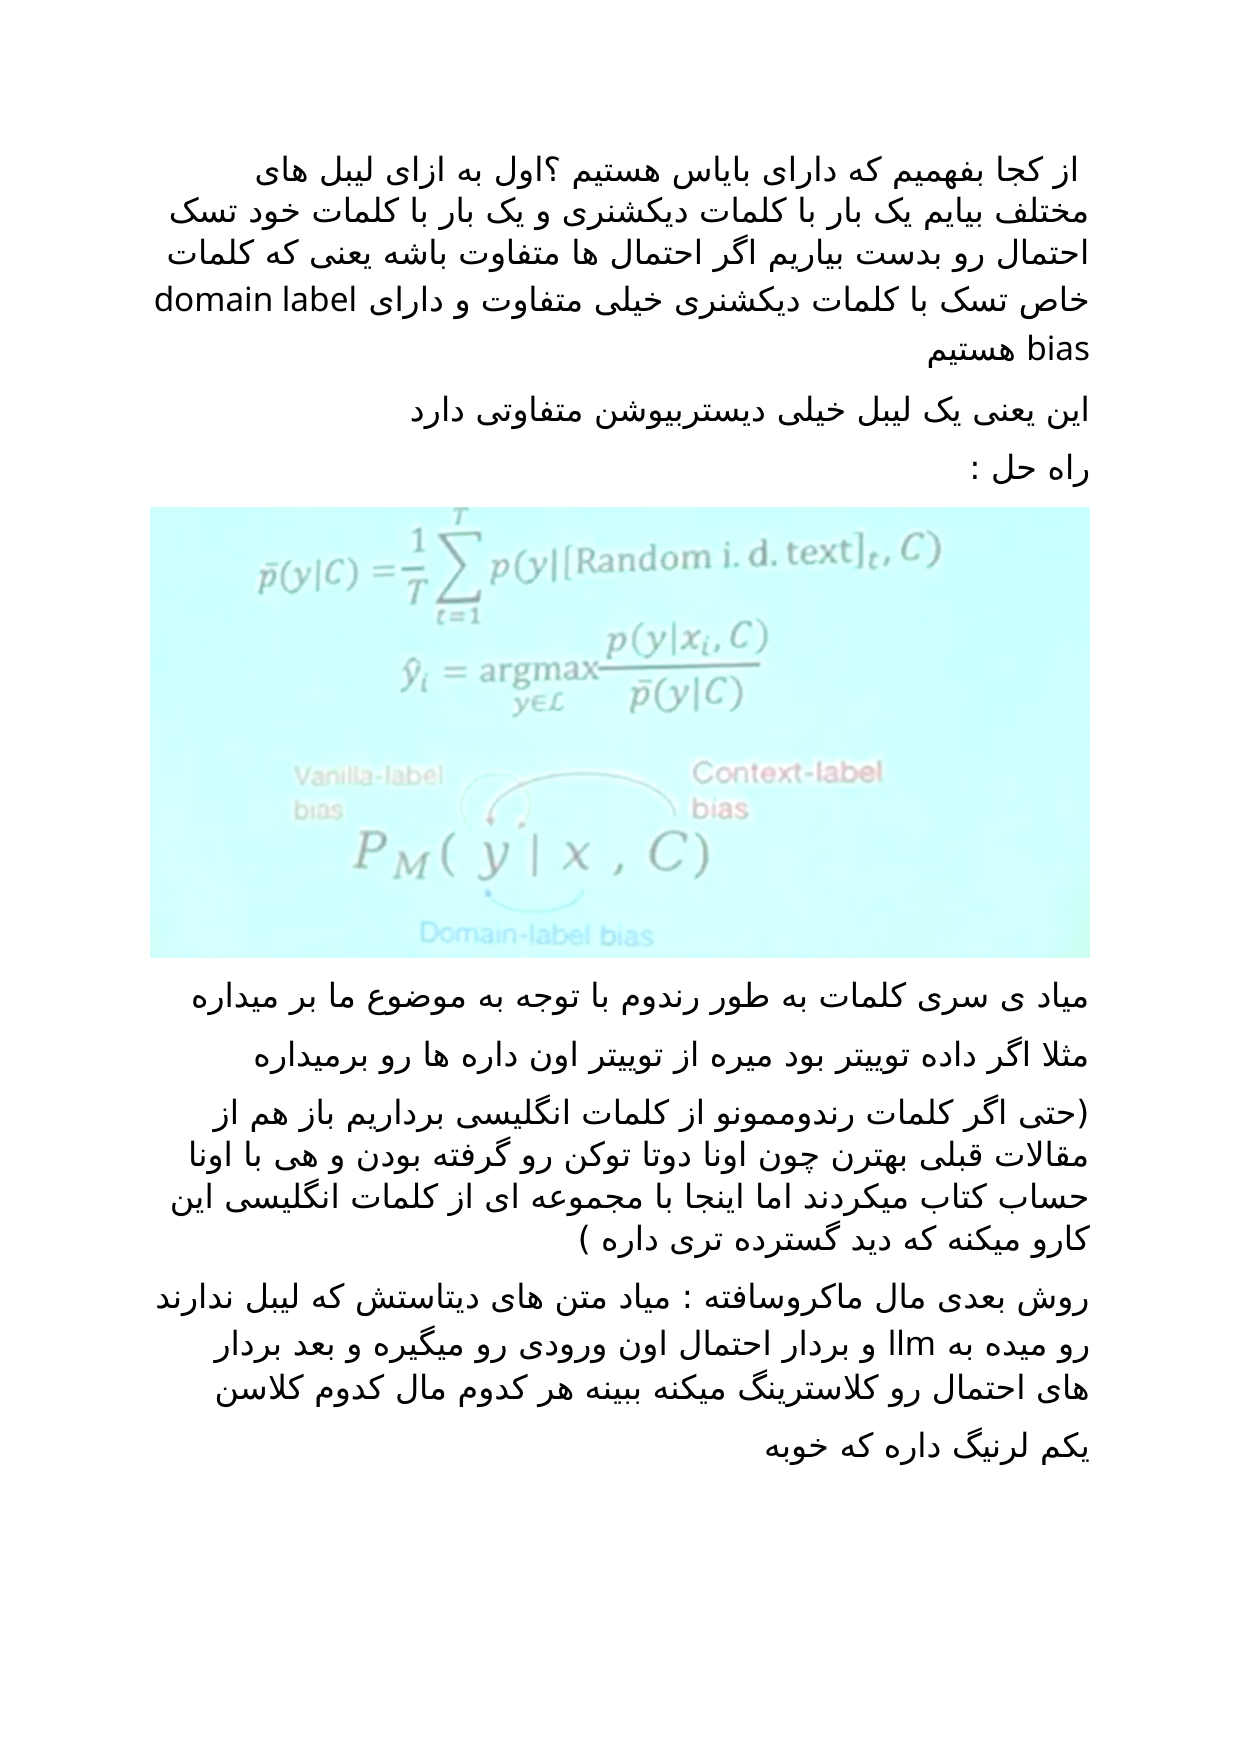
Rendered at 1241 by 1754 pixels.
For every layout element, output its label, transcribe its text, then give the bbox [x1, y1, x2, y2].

picture [150, 507, 1090, 958]
text راه حل : [150, 449, 1090, 488]
text (حتی اگر کلمات رندوممونو از کلمات انگلیسی برداریم باز هم از مقالات قبلی بهترن چون اونا دوتا توکن رو گرفته بودن و هی با اونا حساب کتاب میکردند اما اینجا با مجموعه ای از کلمات انگلیسی این کارو میکنه که دید گسترده تری داره ) [150, 1094, 1090, 1258]
text روش بعدی مال ماکروسافته : میاد متن های دیتاستش که لیبل ندارند رو میده به llm و بردار احتمال اون ورودی رو میگیره و بعد بردار های احتمال رو کلاسترینگ میکنه ببینه هر کدوم مال کدوم کلاسن [150, 1278, 1090, 1407]
text یکم لرنیگ داره که خوبه [150, 1427, 1090, 1466]
text از کجا بفهمیم که دارای بایاس هستیم ؟اول به ازای لیبل های مختلف بیایم یک بار با کلمات دیکشنری و یک بار با کلمات خود تسک احتمال رو بدست بیاریم اگر احتمال ها متفاوت باشه یعنی که کلمات خاص تسک با کلمات دیکشنری خیلی متفاوت و دارای domain label bias هستیم [150, 150, 1090, 370]
text این یعنی یک لیبل خیلی دیستربیوشن متفاوتی دارد [150, 390, 1090, 429]
text میاد ی سری کلمات به طور رندوم با توجه به موضوع ما بر میداره [150, 977, 1090, 1015]
text مثلا اگر داده توییتر بود میره از توییتر اون داره ها رو برمیداره [150, 1035, 1090, 1074]
